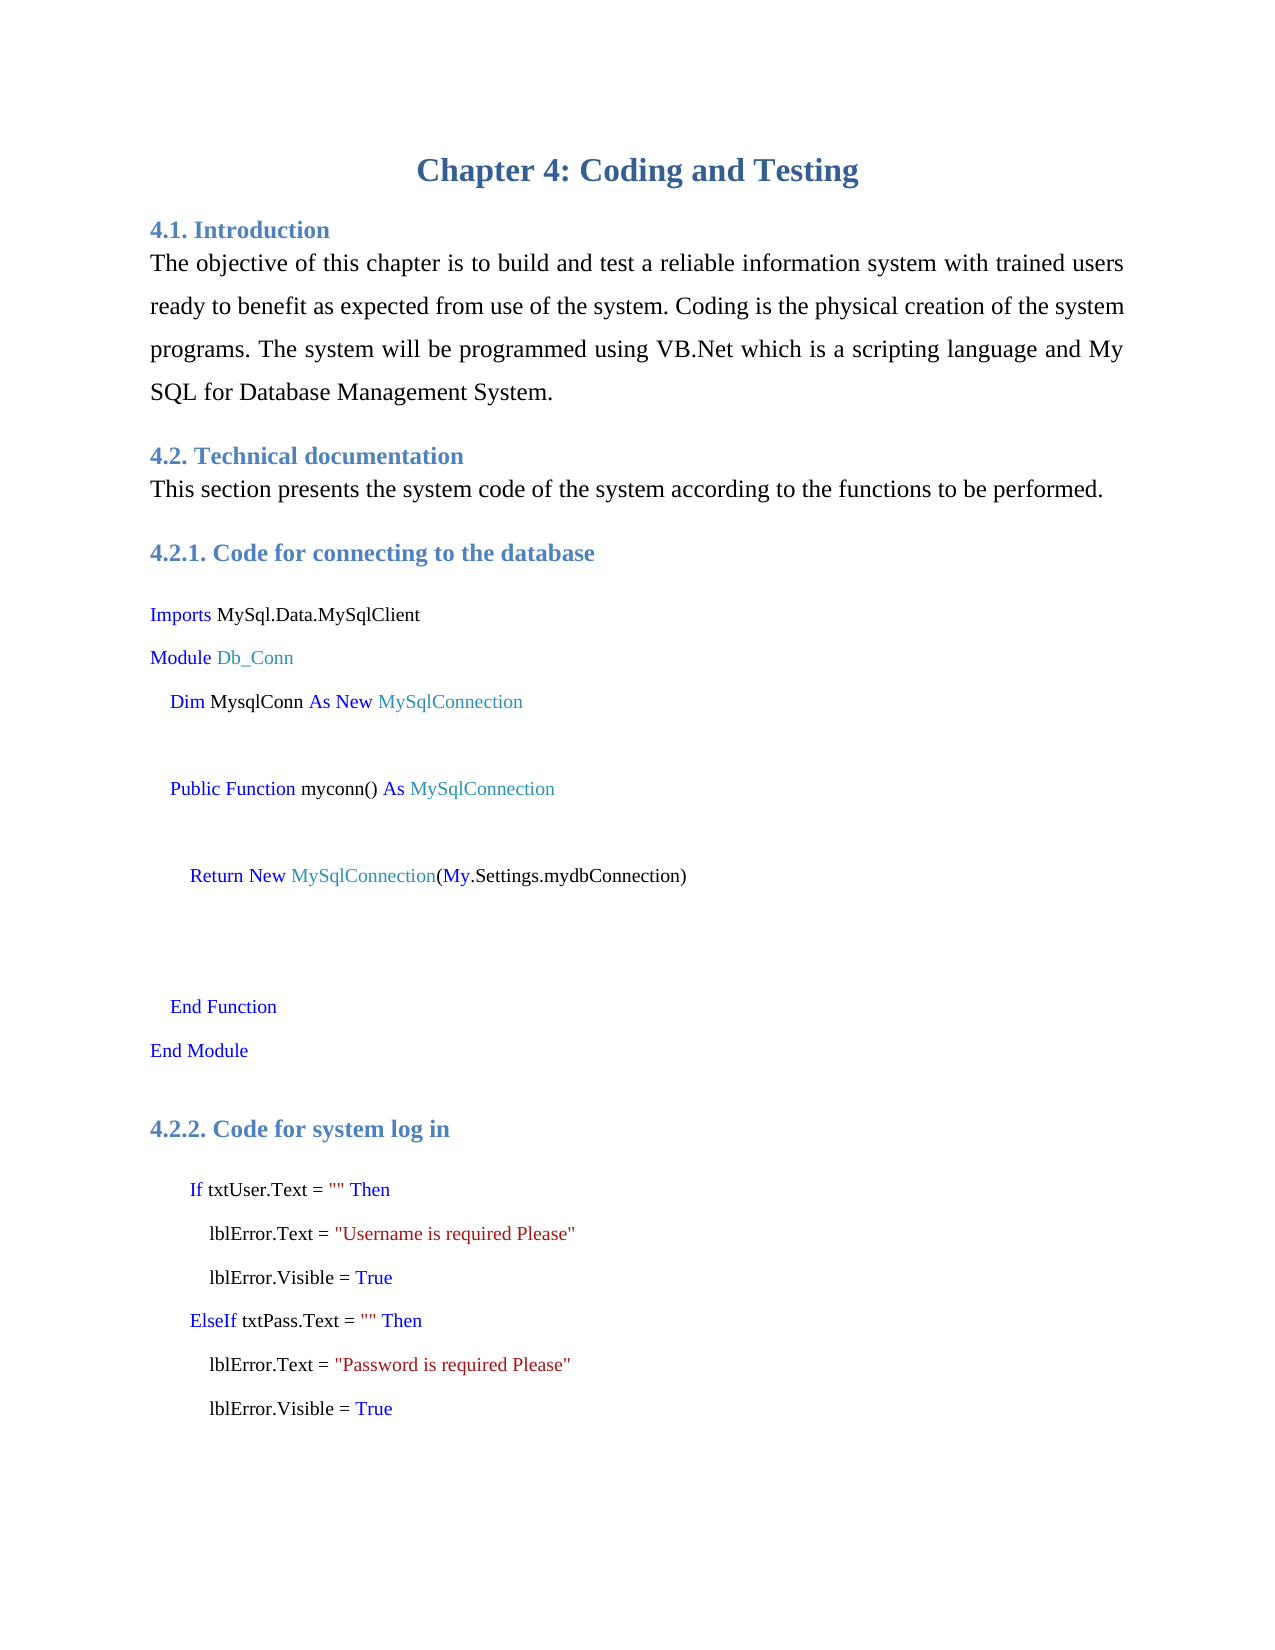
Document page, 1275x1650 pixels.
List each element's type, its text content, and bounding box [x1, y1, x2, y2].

text lblError.Text = "Password is required Please" [150, 1353, 1125, 1376]
text Return New MySqlConnection(My.Settings.mydbConnection) [150, 864, 1125, 887]
text lblError.Visible = True [150, 1397, 1125, 1419]
subtitle 4.2.1. Code for connecting to the database [150, 538, 1125, 567]
text Module Db_Conn [150, 646, 1125, 669]
subtitle 4.2.2. Code for system log in [150, 1114, 1125, 1143]
subtitle 4.2. Technical documentation [150, 441, 1125, 470]
text Public Function myconn() As MySqlConnection [150, 777, 1125, 800]
text Imports MySql.Data.MySqlClient [150, 603, 1125, 625]
text Dim MysqlConn As New MySqlConnection [150, 690, 1125, 713]
text lblError.Text = "Username is required Please" [150, 1222, 1125, 1245]
text ElseIf txtPass.Text = "" Then [150, 1309, 1125, 1332]
text lblError.Visible = True [150, 1266, 1125, 1288]
text If txtUser.Text = "" Then [150, 1178, 1125, 1201]
text End Module [150, 1039, 1125, 1062]
subtitle Chapter 4: Coding and Testing [150, 150, 1125, 188]
text End Function [150, 995, 1125, 1018]
text This section presents the system code of the system according to the functions to be performed. [150, 474, 1125, 503]
text The objective of this chapter is to build and test a reliable information system with trained users ready to benefit as expected from use of the system. Coding is the physical creation of the system programs. The system will be programmed using VB.Net which is a scripting language and My SQL for Database Management System. [150, 248, 1125, 406]
subtitle 4.1. Introduction [150, 215, 1125, 244]
